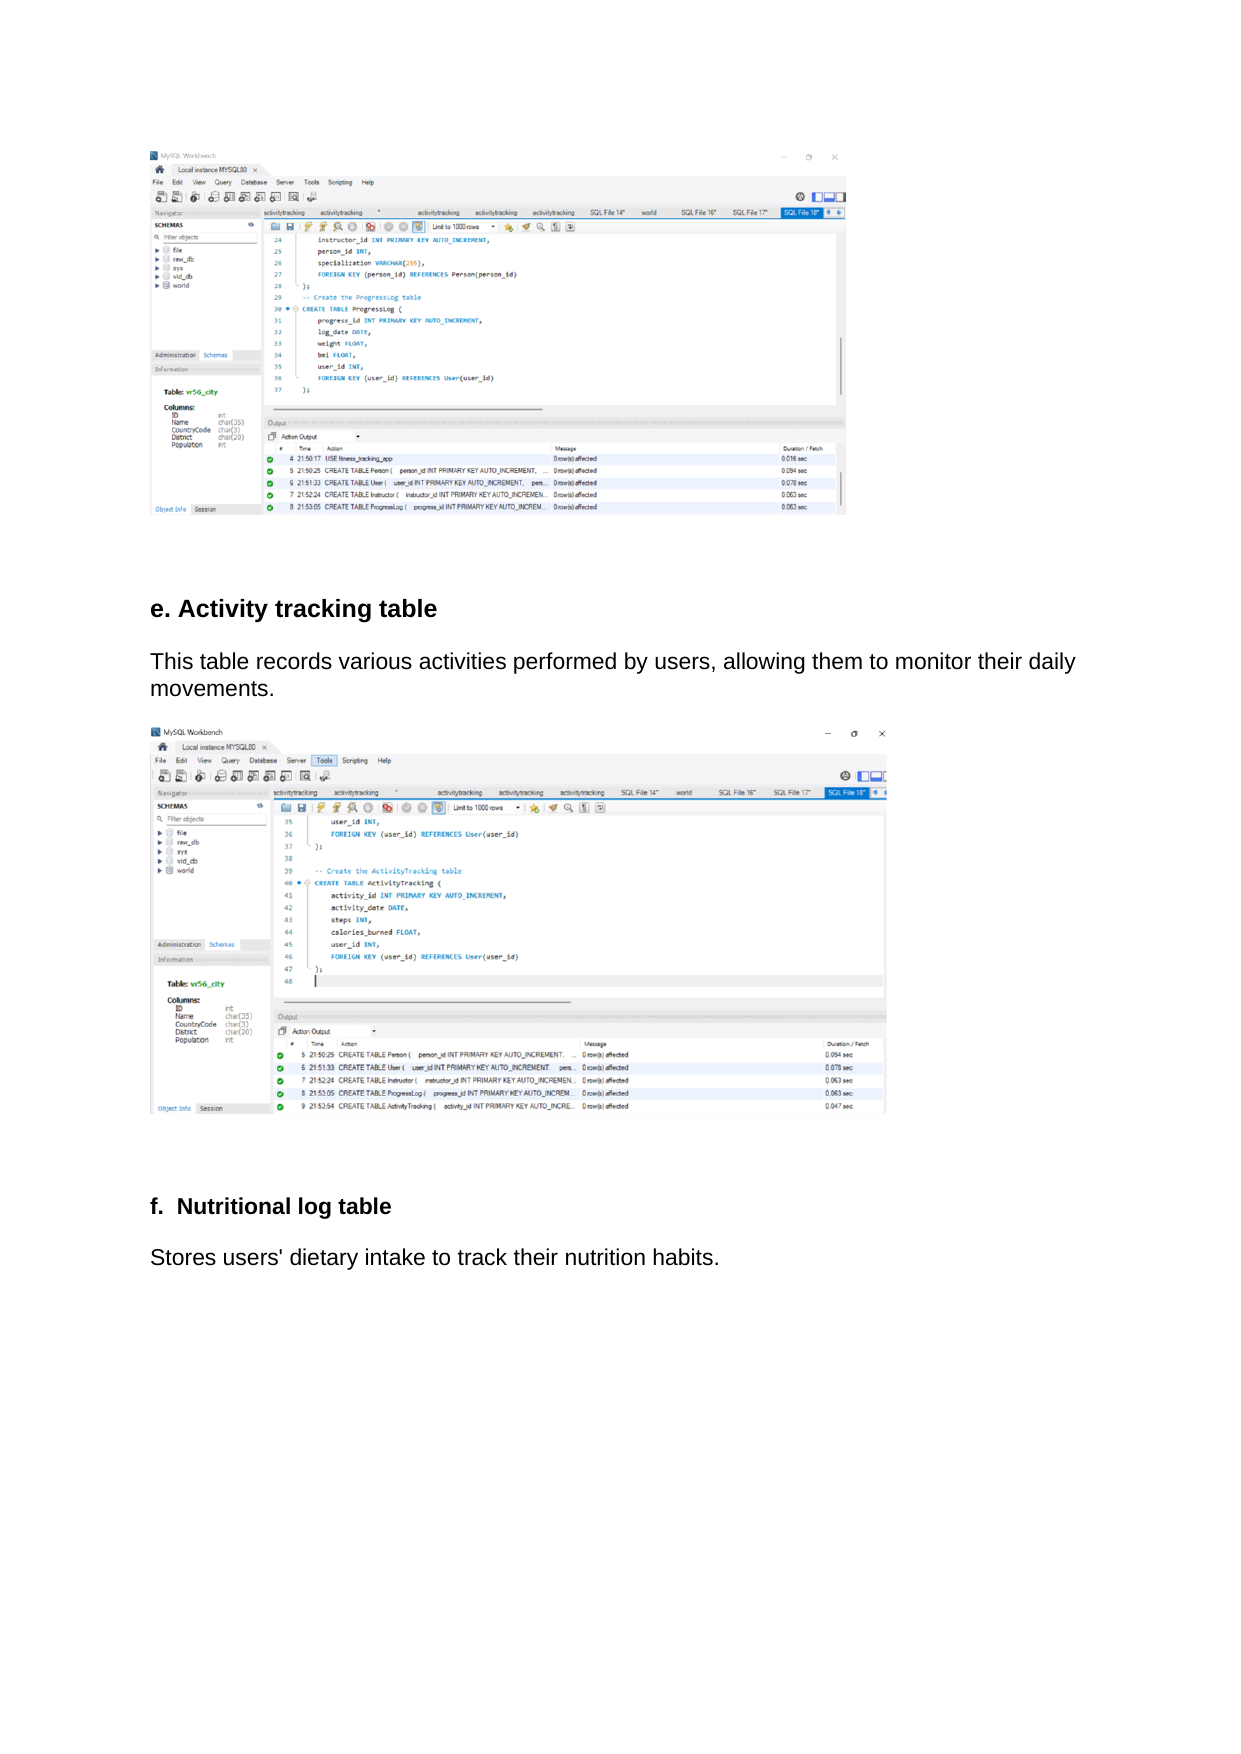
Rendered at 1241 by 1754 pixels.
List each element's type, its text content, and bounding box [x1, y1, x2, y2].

picture [150, 725, 887, 1114]
text This table records various activities performed by users, allowing them to monitor their daily movements. [150, 648, 1090, 701]
text Stores users' dietary intake to track their nutrition habits. [150, 1244, 1090, 1270]
picture [150, 150, 847, 515]
text f. Nutritional log table [150, 1193, 1090, 1219]
text e. Activity tracking table [150, 594, 1090, 623]
